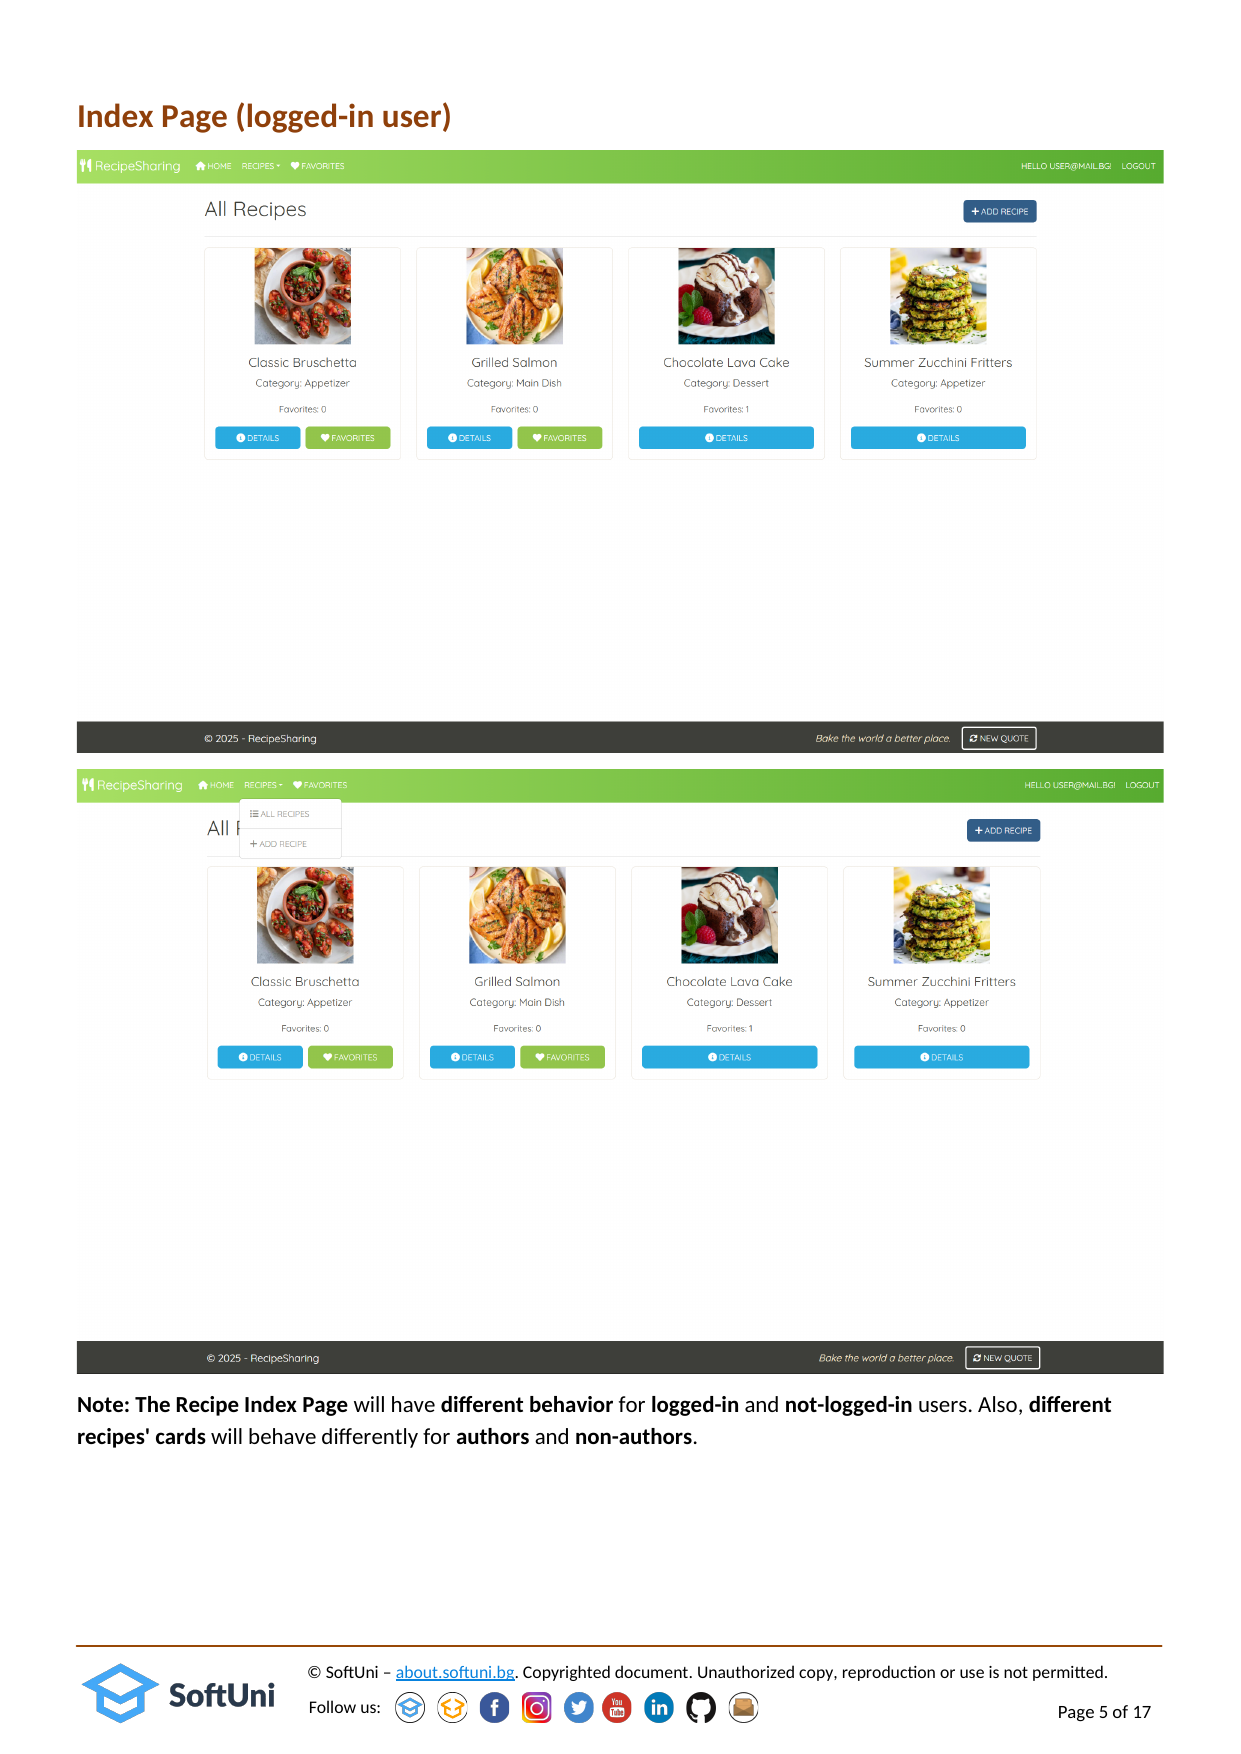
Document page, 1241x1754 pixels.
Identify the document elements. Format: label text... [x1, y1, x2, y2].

picture [665, 1692, 674, 1701]
picture [75, 1658, 281, 1729]
picture [479, 1692, 510, 1723]
picture [76, 769, 1164, 1374]
text Note: The Recipe Index Page will have different behavior for logged-in and not-logged-in users. Also, different recipes' cards will behave differently for authors and non-authors. [77, 1390, 1163, 1450]
subtitle Index Page (logged-in user) [77, 95, 1163, 136]
picture [665, 1714, 674, 1723]
picture [728, 1692, 759, 1723]
picture [686, 1692, 716, 1723]
picture [395, 1692, 425, 1723]
picture [522, 1692, 552, 1723]
picture [564, 1692, 594, 1723]
picture [644, 1692, 653, 1701]
picture [644, 1714, 653, 1723]
picture [602, 1692, 632, 1723]
picture [437, 1692, 468, 1723]
picture [658, 1705, 667, 1714]
picture [76, 150, 1164, 753]
